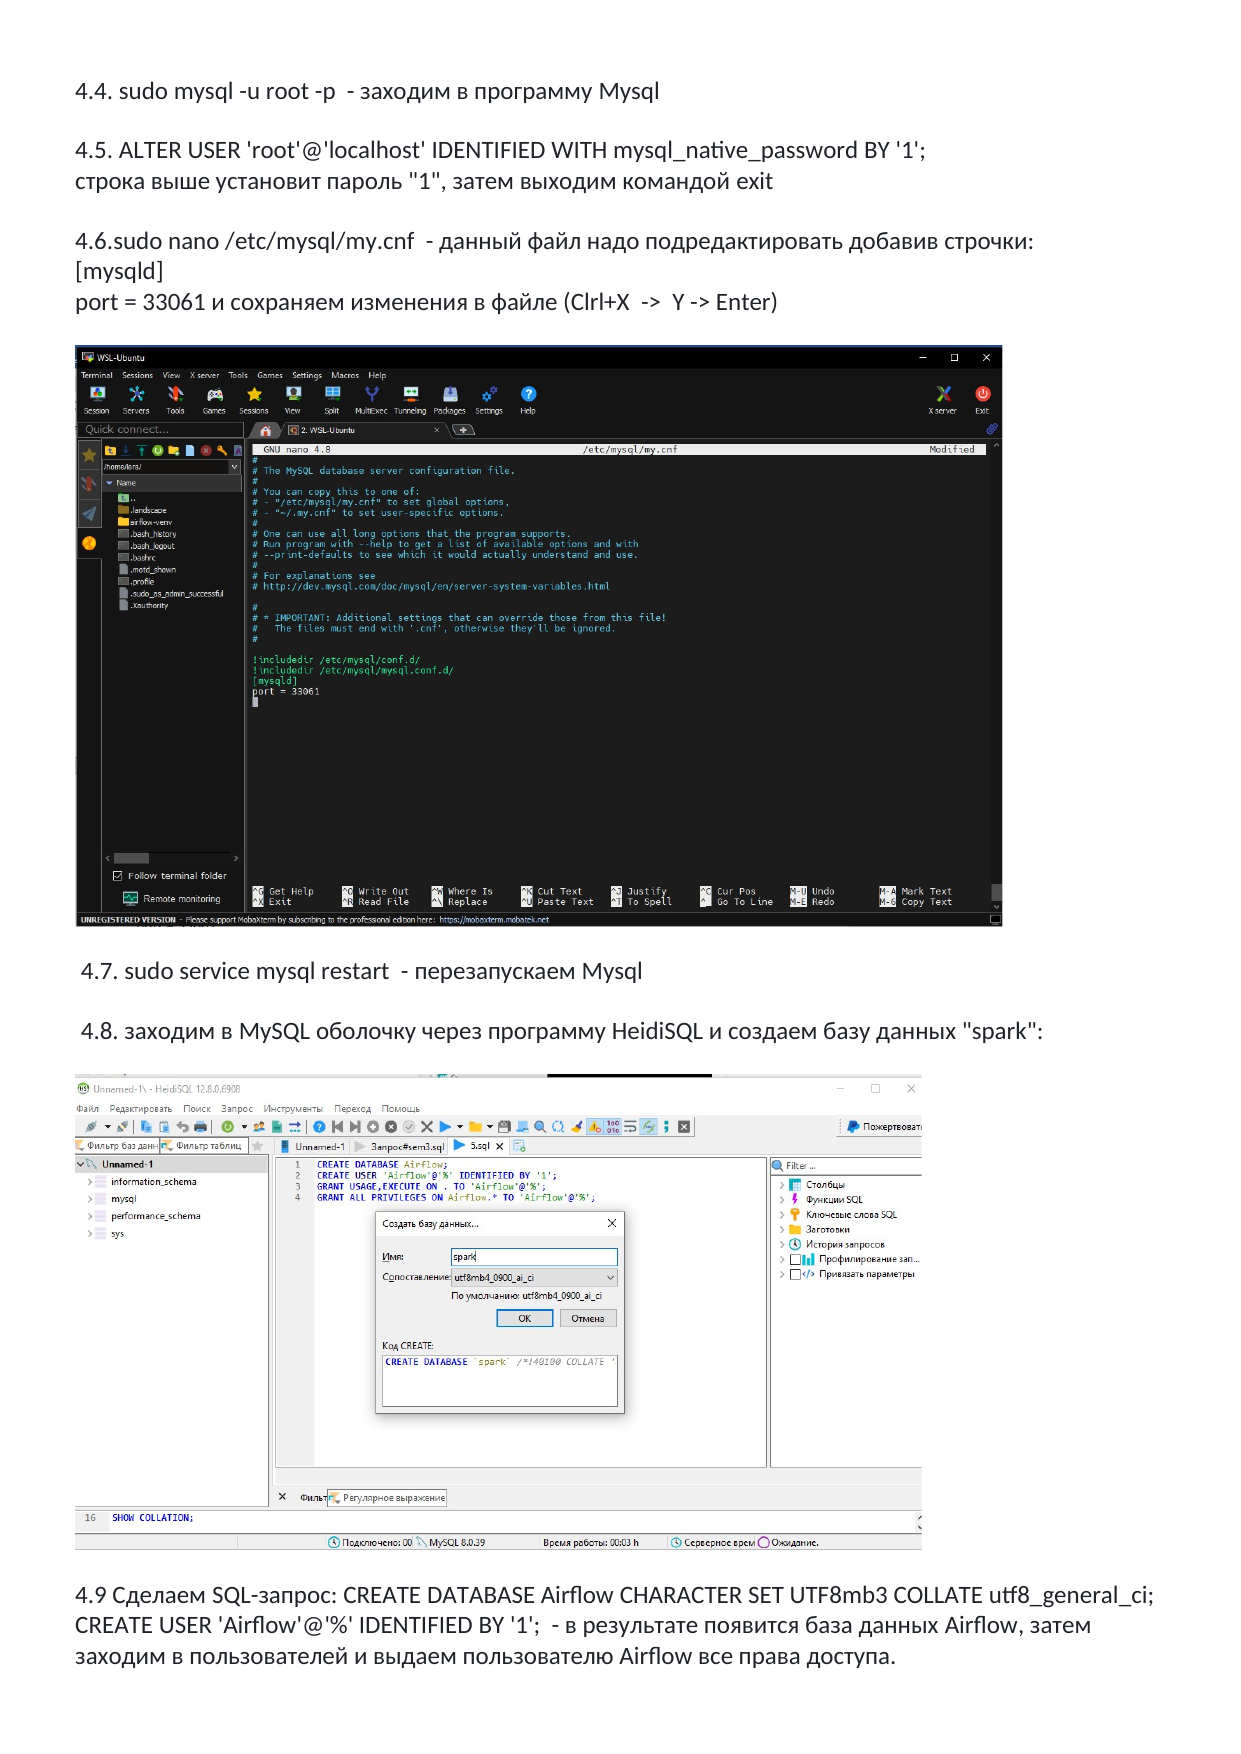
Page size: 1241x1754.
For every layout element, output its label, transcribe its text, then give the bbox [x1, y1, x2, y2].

text 4.4. sudo mysql -u root -p - заходим в программу Mysql [75, 75, 1165, 106]
text 4.9 Сделаем SQL-запрос: CREATE DATABASE Airflow CHARACTER SET UTF8mb3 COLLATE utf8_general_ci; CREATE USER 'Airflow'@'%' IDENTIFIED BY '1'; - в результате появится база данных Airflow, затем заходим в пользователей и выдаем пользователю Airflow все права доступа. [75, 1579, 1165, 1670]
text 4.8. заходим в MySQL оболочку через программу HeidiSQL и создаем базу данных "spark": [75, 1015, 1165, 1046]
text 4.6.sudo nano /etc/mysql/my.cnf - данный файл надо подредактировать добавив строчки: [mysqld] port = 33061 и сохраняем изменения в файле (Clrl+X -> Y -> Enter) [75, 225, 1165, 316]
picture [75, 1074, 922, 1550]
text 4.7. sudo service mysql restart - перезапускаем Mysql [75, 955, 1165, 986]
picture [75, 345, 1003, 927]
text 4.5. ALTER USER 'root'@'localhost' IDENTIFIED WITH mysql_native_password BY '1'; строка выше установит пароль "1", затем выходим командой exit [75, 135, 1165, 196]
